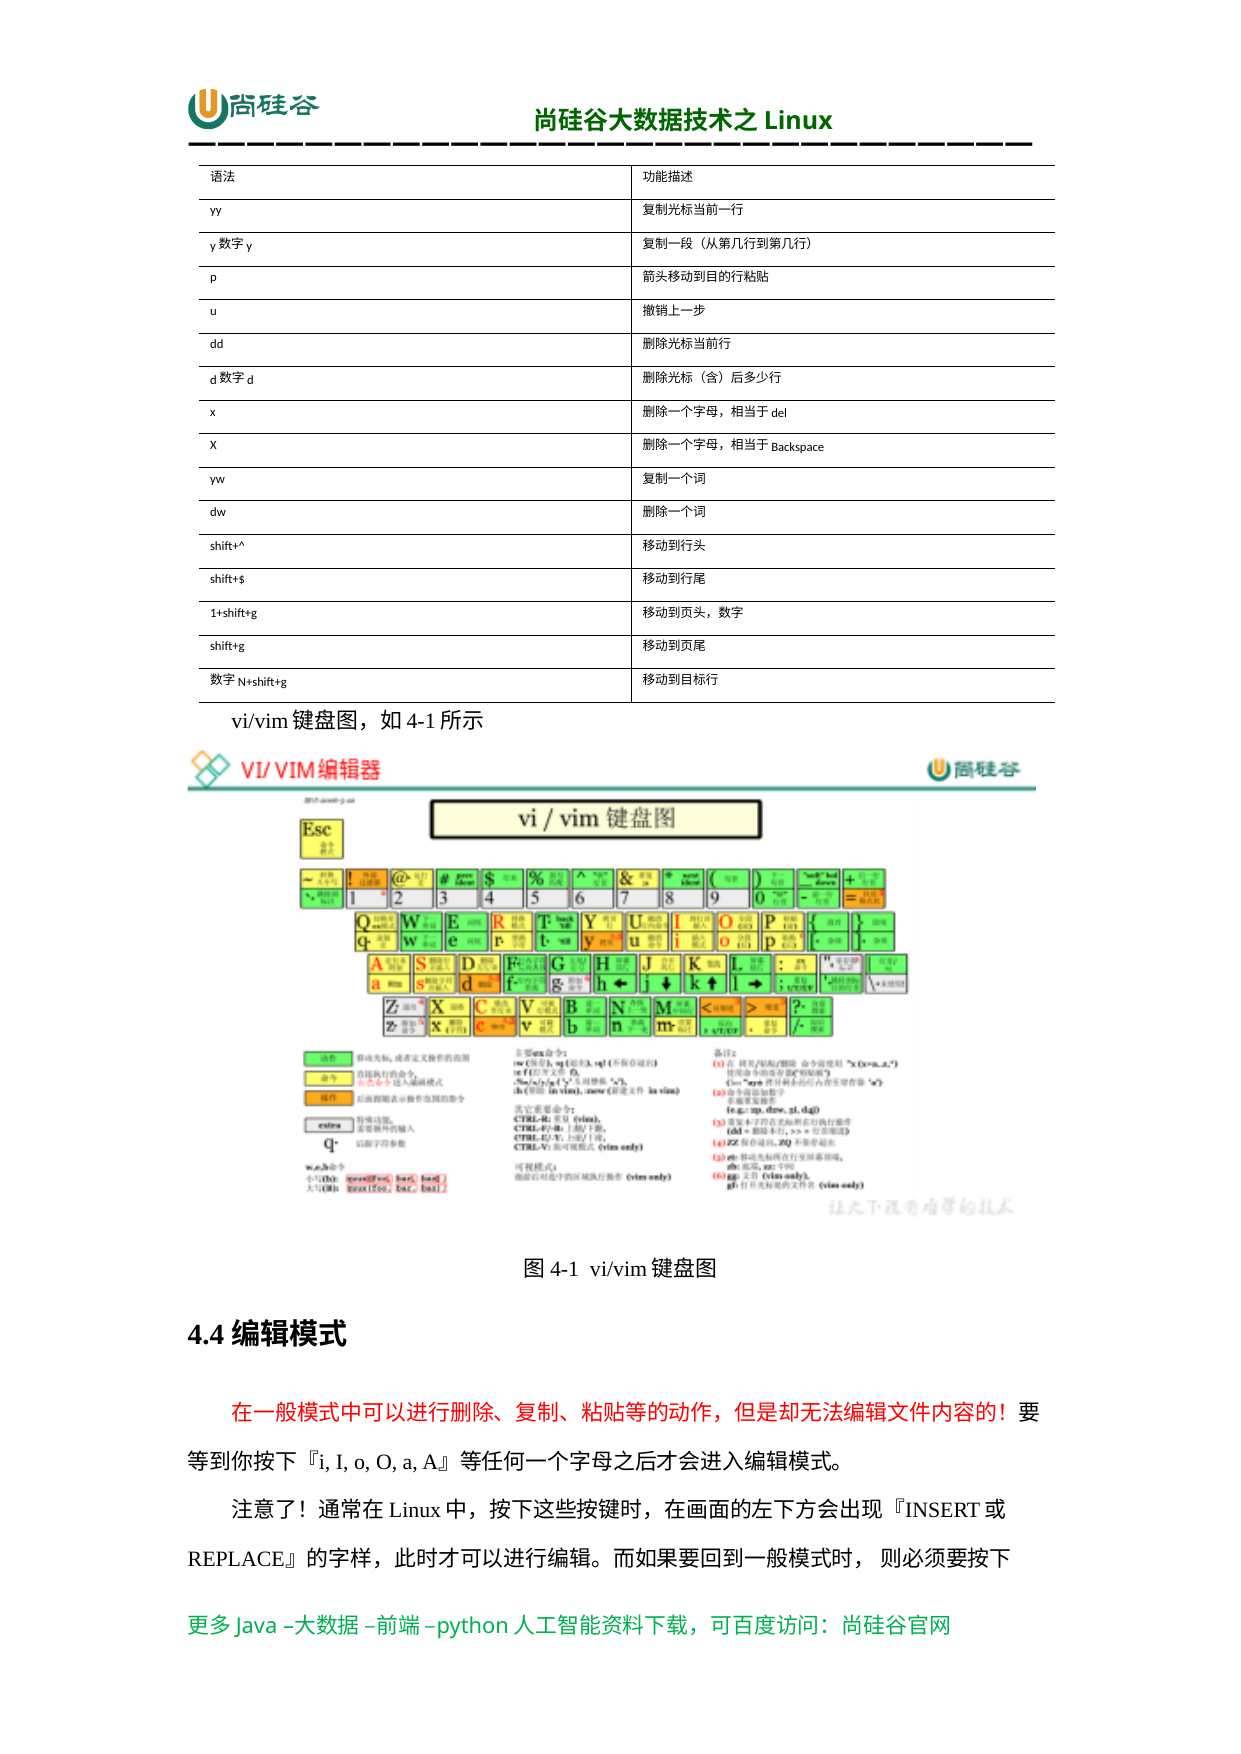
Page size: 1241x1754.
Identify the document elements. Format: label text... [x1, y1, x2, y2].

table_cell 删除一个字母，相当于Backspace [632, 434, 1055, 467]
picture [187, 88, 321, 130]
table_cell 移动到行头 [632, 535, 1055, 567]
table_cell X [199, 434, 631, 467]
table_cell 移动到行尾 [632, 569, 1055, 601]
table_cell shift+$ [199, 569, 631, 601]
table_cell 删除一个字母，相当于del [632, 401, 1055, 433]
table_cell 箭头移动到目的行粘贴 [632, 267, 1055, 299]
table_cell 复制一个词 [632, 468, 1055, 500]
text 图4-1 vi/vim键盘图 [187, 1251, 1053, 1283]
table_cell 删除光标（含）后多少行 [632, 367, 1055, 400]
table_cell u [199, 300, 631, 333]
table_cell 删除光标当前行 [632, 334, 1055, 366]
table_cell dw [199, 501, 631, 534]
table_cell 1+shift+g [199, 602, 631, 634]
table_header 功能描述 [632, 166, 1055, 198]
subtitle 4.4 编辑模式 [187, 1299, 1053, 1364]
table_cell 数字N+shift+g [199, 669, 631, 702]
table_cell y数字y [199, 233, 631, 266]
table_cell 移动到页尾 [632, 636, 1055, 668]
table_cell dd [199, 334, 631, 366]
table_cell 删除一个词 [632, 501, 1055, 534]
table_cell 撤销上一步 [632, 300, 1055, 333]
table_cell 移动到页头，数字 [632, 602, 1055, 634]
table_cell shift+^ [199, 535, 631, 567]
text 在一般模式中可以进行删除、复制、粘贴等的动作，但是却无法编辑文件内容的！要等到你按下『i, I, o, O, a, A』等任何一个字母之后才会进入编辑模式。 [187, 1395, 1053, 1476]
table_cell 移动到目标行 [632, 669, 1055, 702]
table_cell shift+g [199, 636, 631, 668]
table_cell p [199, 267, 631, 299]
table_header 语法 [199, 166, 631, 198]
text vi/vim键盘图，如4-1所示 [187, 703, 1053, 735]
table_cell yy [199, 200, 631, 232]
table_cell d数字d [199, 367, 631, 400]
table_cell x [199, 401, 631, 433]
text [187, 1492, 1053, 1573]
table_cell yw [199, 468, 631, 500]
table_cell 复制光标当前一行 [632, 200, 1055, 232]
table_cell 复制一段（从第几行到第几行） [632, 233, 1055, 266]
